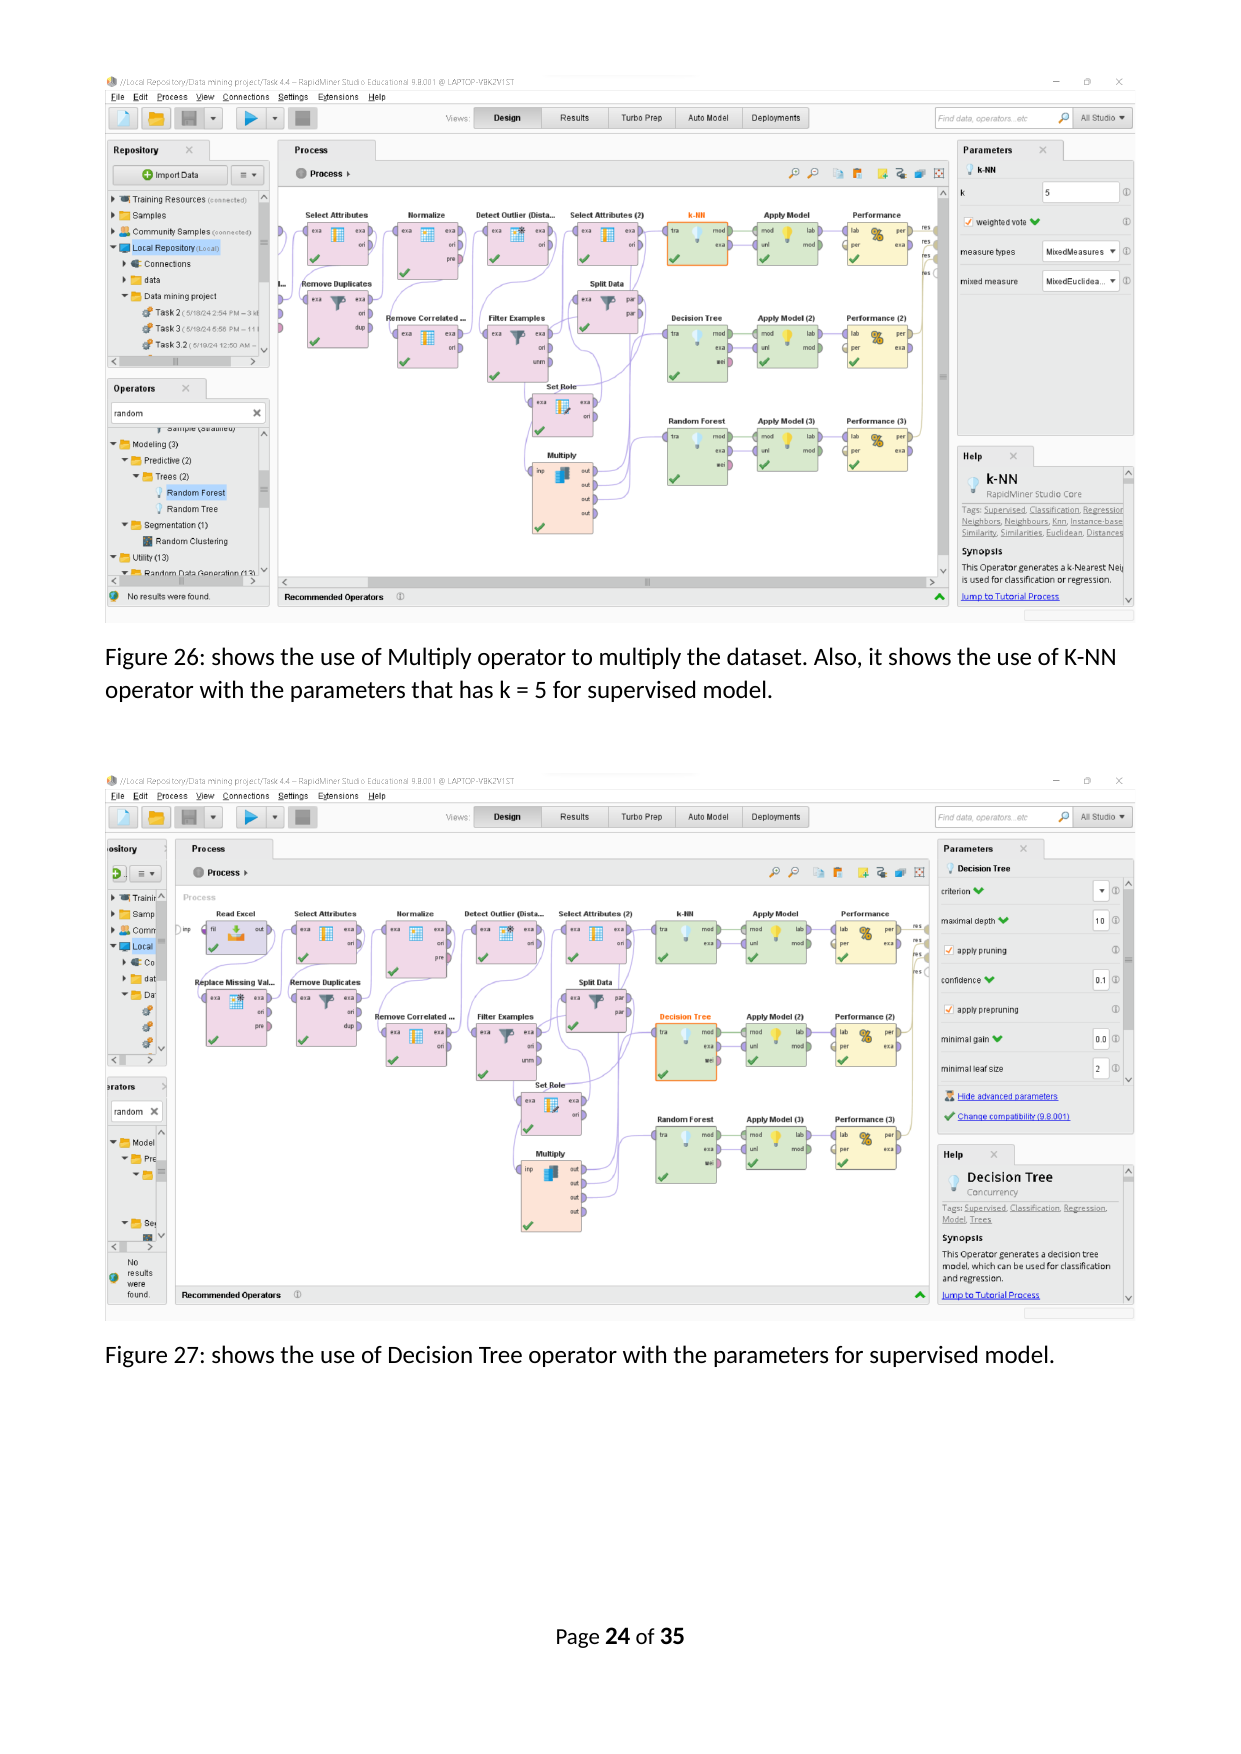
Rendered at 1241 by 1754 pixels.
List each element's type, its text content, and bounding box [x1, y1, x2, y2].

text Figure 26: shows the use of Multiply operator to multiply the dataset. Also, it shows the use of K-NN operator with the parameters that has k = 5 for supervised model. [105, 641, 1135, 704]
picture [105, 75, 1136, 623]
picture [105, 773, 1136, 1321]
text Figure 27: shows the use of Decision Tree operator with the parameters for supervised model. [105, 1339, 1135, 1370]
